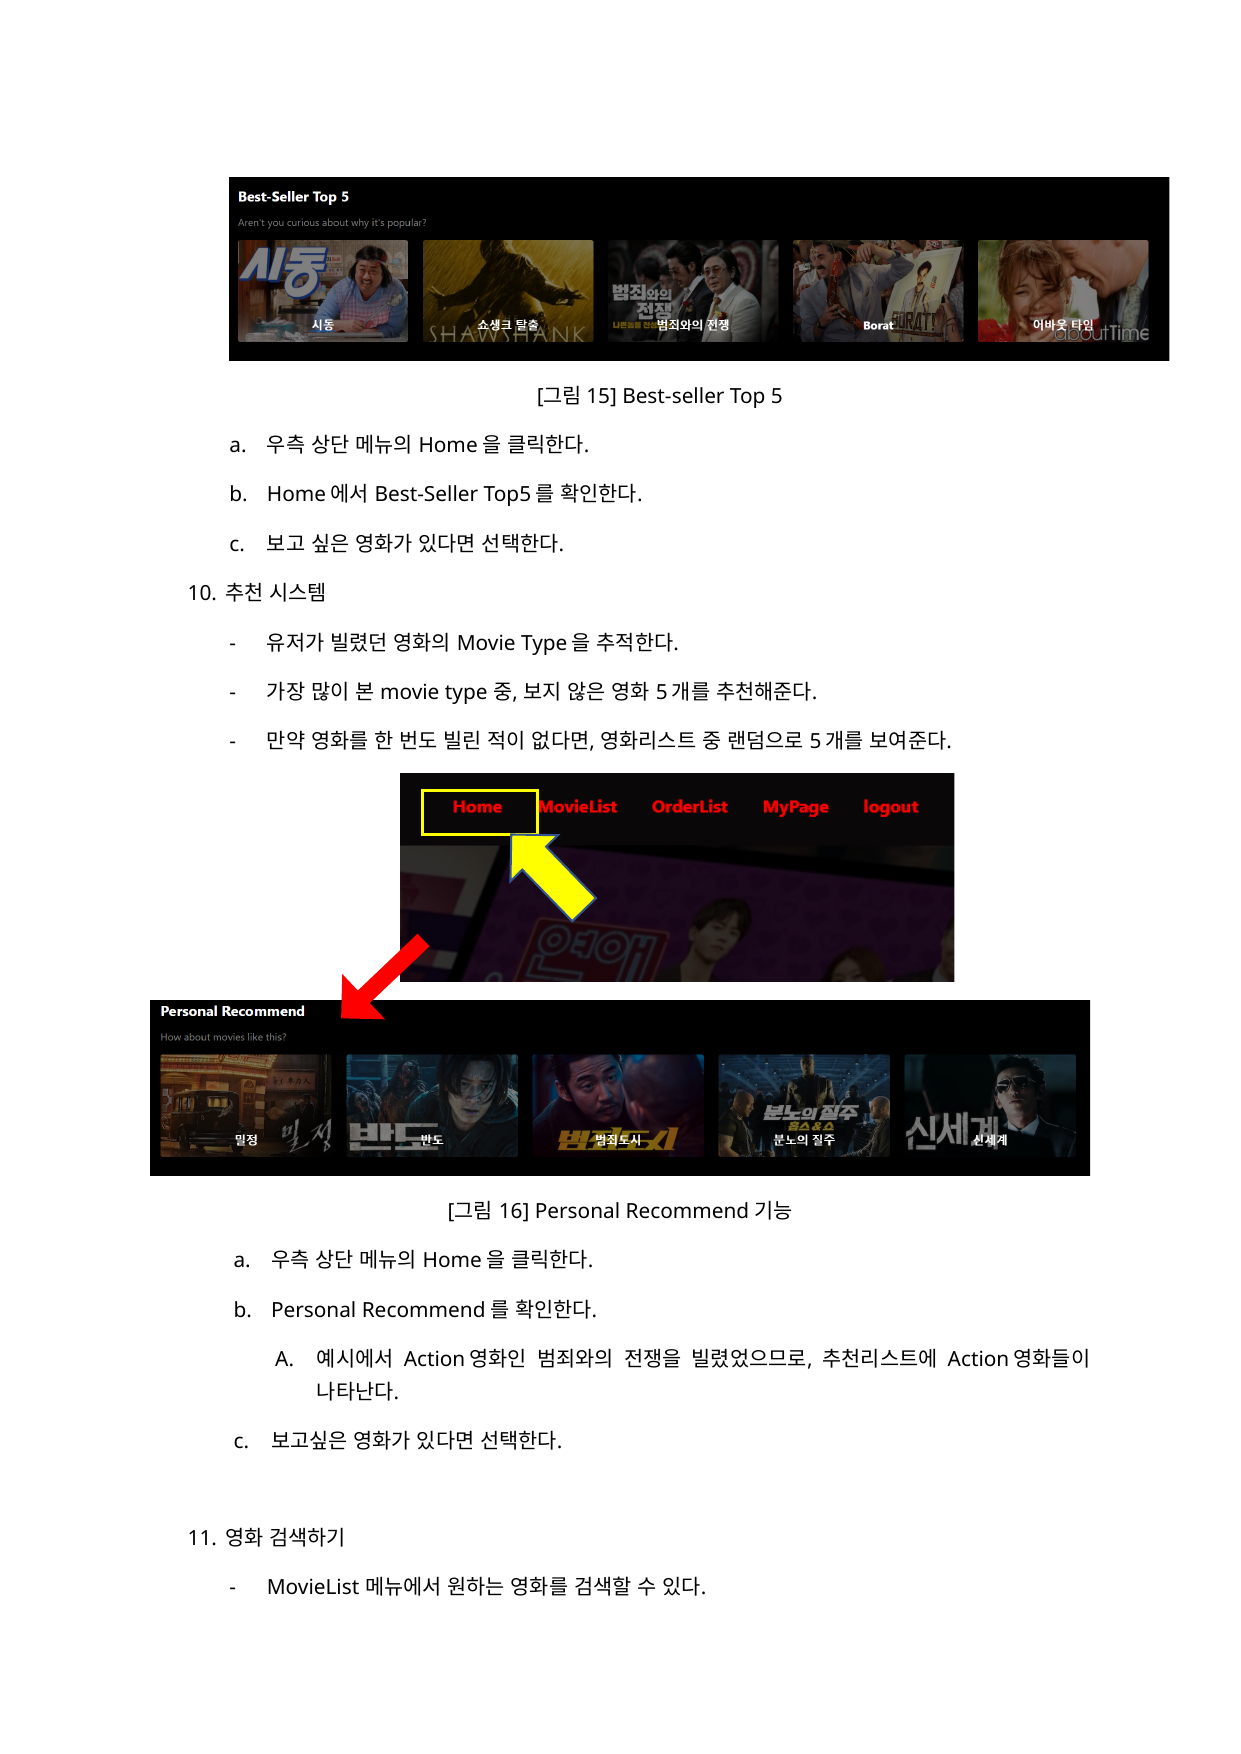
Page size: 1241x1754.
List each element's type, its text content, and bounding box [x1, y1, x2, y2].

picture [150, 1000, 1091, 1176]
list 영화 검색하기 [187, 1521, 1090, 1551]
list 우측 상단 메뉴의 Home을 클릭한다. [229, 428, 1090, 459]
list Home에서 Best-Seller Top5를 확인한다. [229, 478, 1090, 508]
list 추천 시스템 [187, 576, 1090, 607]
picture [229, 177, 1170, 361]
list 보고 싶은 영화가 있다면 선택한다. [229, 527, 1090, 557]
list Personal Recommend를 확인한다. [233, 1293, 1090, 1323]
picture [400, 773, 955, 982]
list 유저가 빌렸던 영화의 Movie Type을 추적한다. [229, 626, 1090, 656]
text [그림 16] Personal Recommend 기능 [150, 1194, 1090, 1224]
list MovieList 메뉴에서 원하는 영화를 검색할 수 있다. [229, 1570, 1090, 1601]
list 만약 영화를 한 번도 빌린 적이 없다면, 영화리스트 중 랜덤으로 5개를 보여준다. [229, 724, 1090, 755]
list 예시에서 Action영화인 범죄와의 전쟁을 빌렸었으므로, 추천리스트에 Action영화들이 나타난다. [275, 1342, 1090, 1405]
list 보고싶은 영화가 있다면 선택한다. [233, 1424, 1090, 1455]
text [그림15] Best-seller Top 5 [229, 379, 1090, 409]
list 우측 상단 메뉴의 Home을 클릭한다. [233, 1243, 1090, 1274]
list 가장 많이 본 movie type 중, 보지 않은 영화 5개를 추천해준다. [229, 675, 1090, 706]
